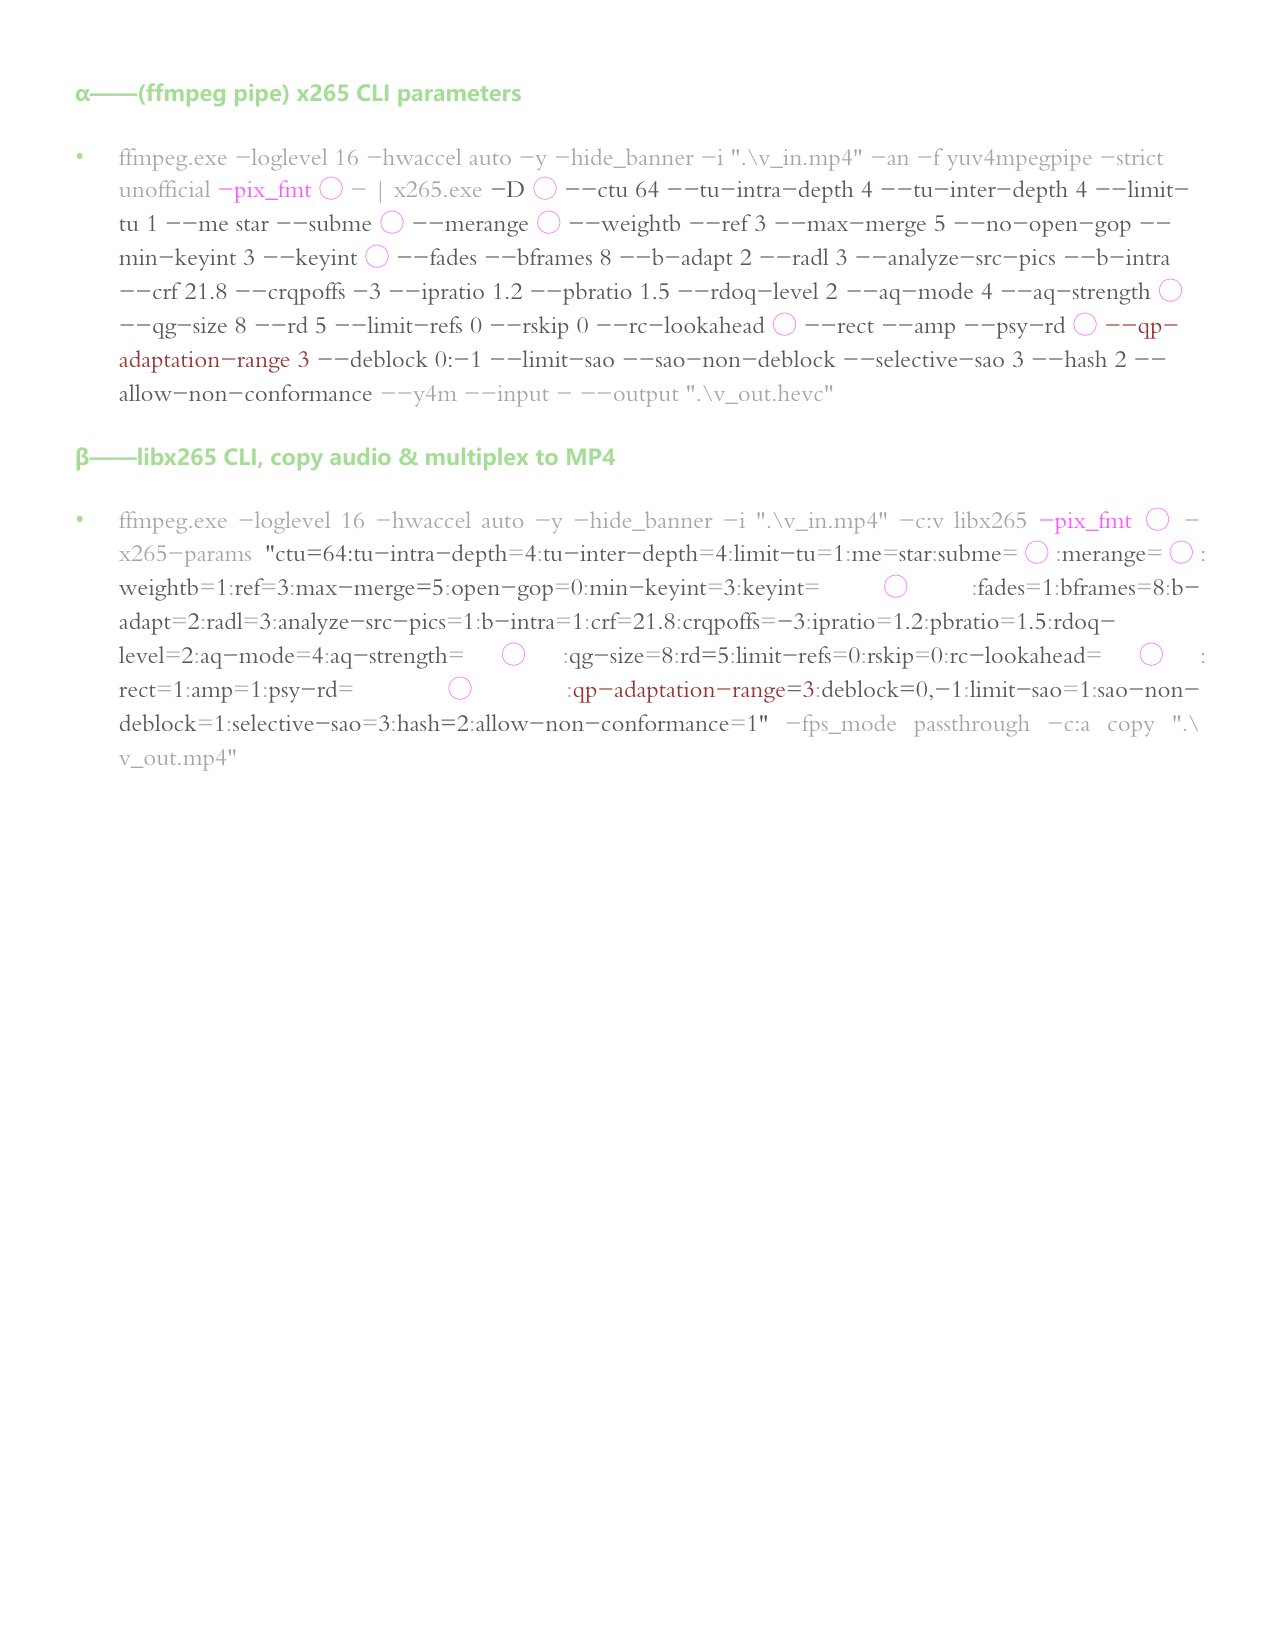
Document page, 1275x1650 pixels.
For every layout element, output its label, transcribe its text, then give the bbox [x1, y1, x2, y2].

list ffmpeg.exe -loglevel 16 -hwaccel auto -y -hide_banner -i ".\v_in.mp4" -an -f yuv4mpegpipe -strict unofficial -pix_fmt 〇 - | x265.exe -D 〇 --ctu 64 --tu-intra-depth 4 --tu-inter-depth 4 --limit-tu 1 --me star --subme 〇 --merange 〇 --weightb --ref 3 --max-merge 5 --no-open-gop --min-keyint 3 --keyint 〇 --fades --bframes 8 --b-adapt 2 --radl 3 --analyze-src-pics --b-intra --crf 21.8 --crqpoffs -3 --ipratio 1.2 --pbratio 1.5 --rdoq-level 2 --aq-mode 4 --aq-strength 〇 --qg-size 8 --rd 5 --limit-refs 0 --rskip 0 --rc-lookahead 〇 --rect --amp --psy-rd 〇 --qp-adaptation-range 3 --deblock 0:-1 --limit-sao --sao-non-deblock --selective-sao 3 --hash 2 --allow-non-conformance --y4m --input - --output ".\v_out.hevc" [75, 138, 1200, 410]
text β——libx265 CLI, copy audio & multiplex to MP4 [75, 439, 1200, 473]
list ffmpeg.exe -loglevel 16 -hwaccel auto -y -hide_banner -i ".\v_in.mp4" -c:v libx265 -pix_fmt 〇 -x265-params "ctu=64:tu-intra-depth=4:tu-inter-depth=4:limit-tu=1:me=star:subme=〇:merange=〇:weightb=1:ref=3:max-merge=5:open-gop=0:min-keyint=3:keyint=〇:fades=1:bframes=8:b-adapt=2:radl=3:analyze-src-pics=1:b-intra=1:crf=21.8:crqpoffs=-3:ipratio=1.2:pbratio=1.5:rdoq-level=2:aq-mode=4:aq-strength=〇:qg-size=8:rd=5:limit-refs=0:rskip=0:rc-lookahead=〇:rect=1:amp=1:psy-rd=〇:qp-adaptation-range=3:deblock=0,-1:limit-sao=1:sao-non-deblock=1:selective-sao=3:hash=2:allow-non-conformance=1" -fps_mode passthrough -c:a copy ".\v_out.mp4" [75, 502, 1200, 774]
text α——(ffmpeg pipe) x265 CLI parameters [75, 75, 1200, 109]
